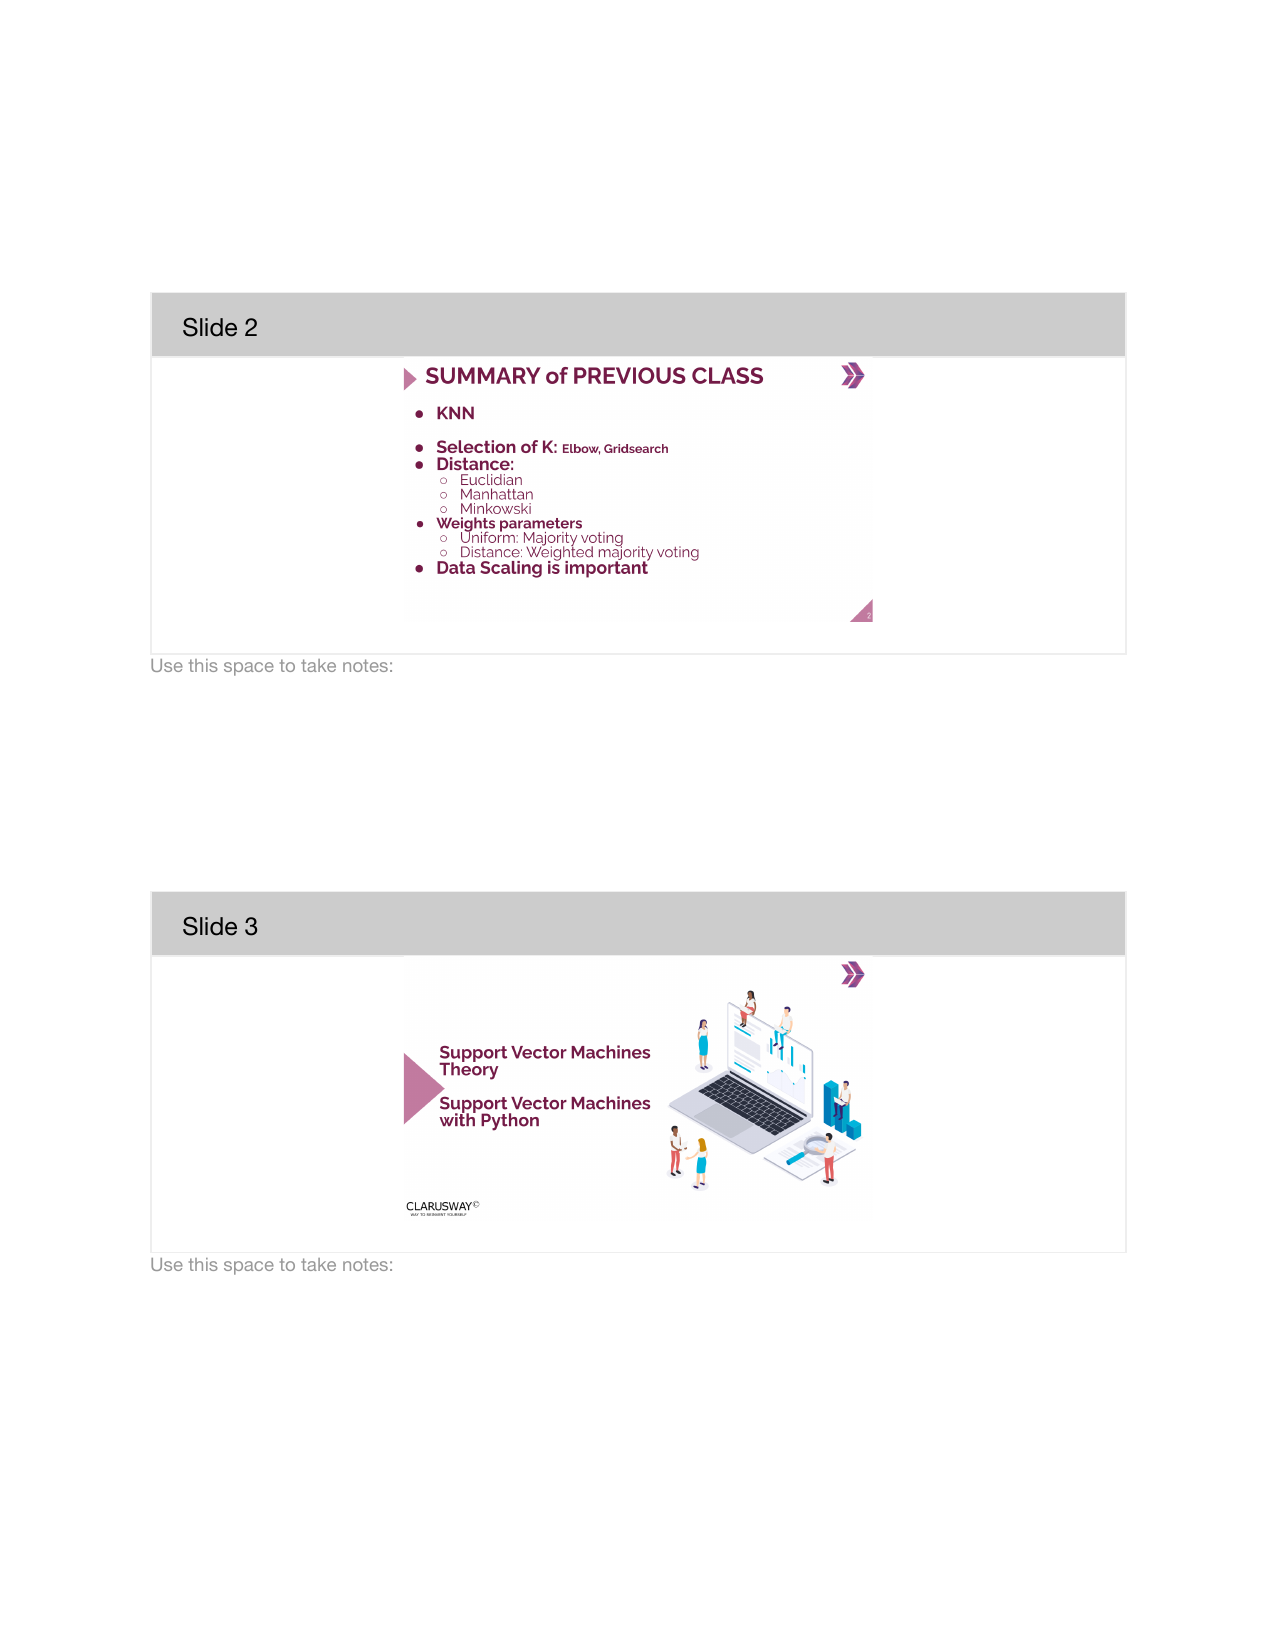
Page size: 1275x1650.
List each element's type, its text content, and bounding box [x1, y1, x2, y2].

text Use this space to take notes: [150, 655, 1125, 678]
table_header Slide 2 [152, 293, 1125, 356]
text Use this space to take notes: [150, 1253, 1125, 1277]
table_cell [152, 358, 1125, 653]
table_header Slide 3 [152, 892, 1125, 955]
picture [403, 357, 873, 622]
picture [403, 956, 873, 1221]
table_cell [152, 957, 1125, 1252]
